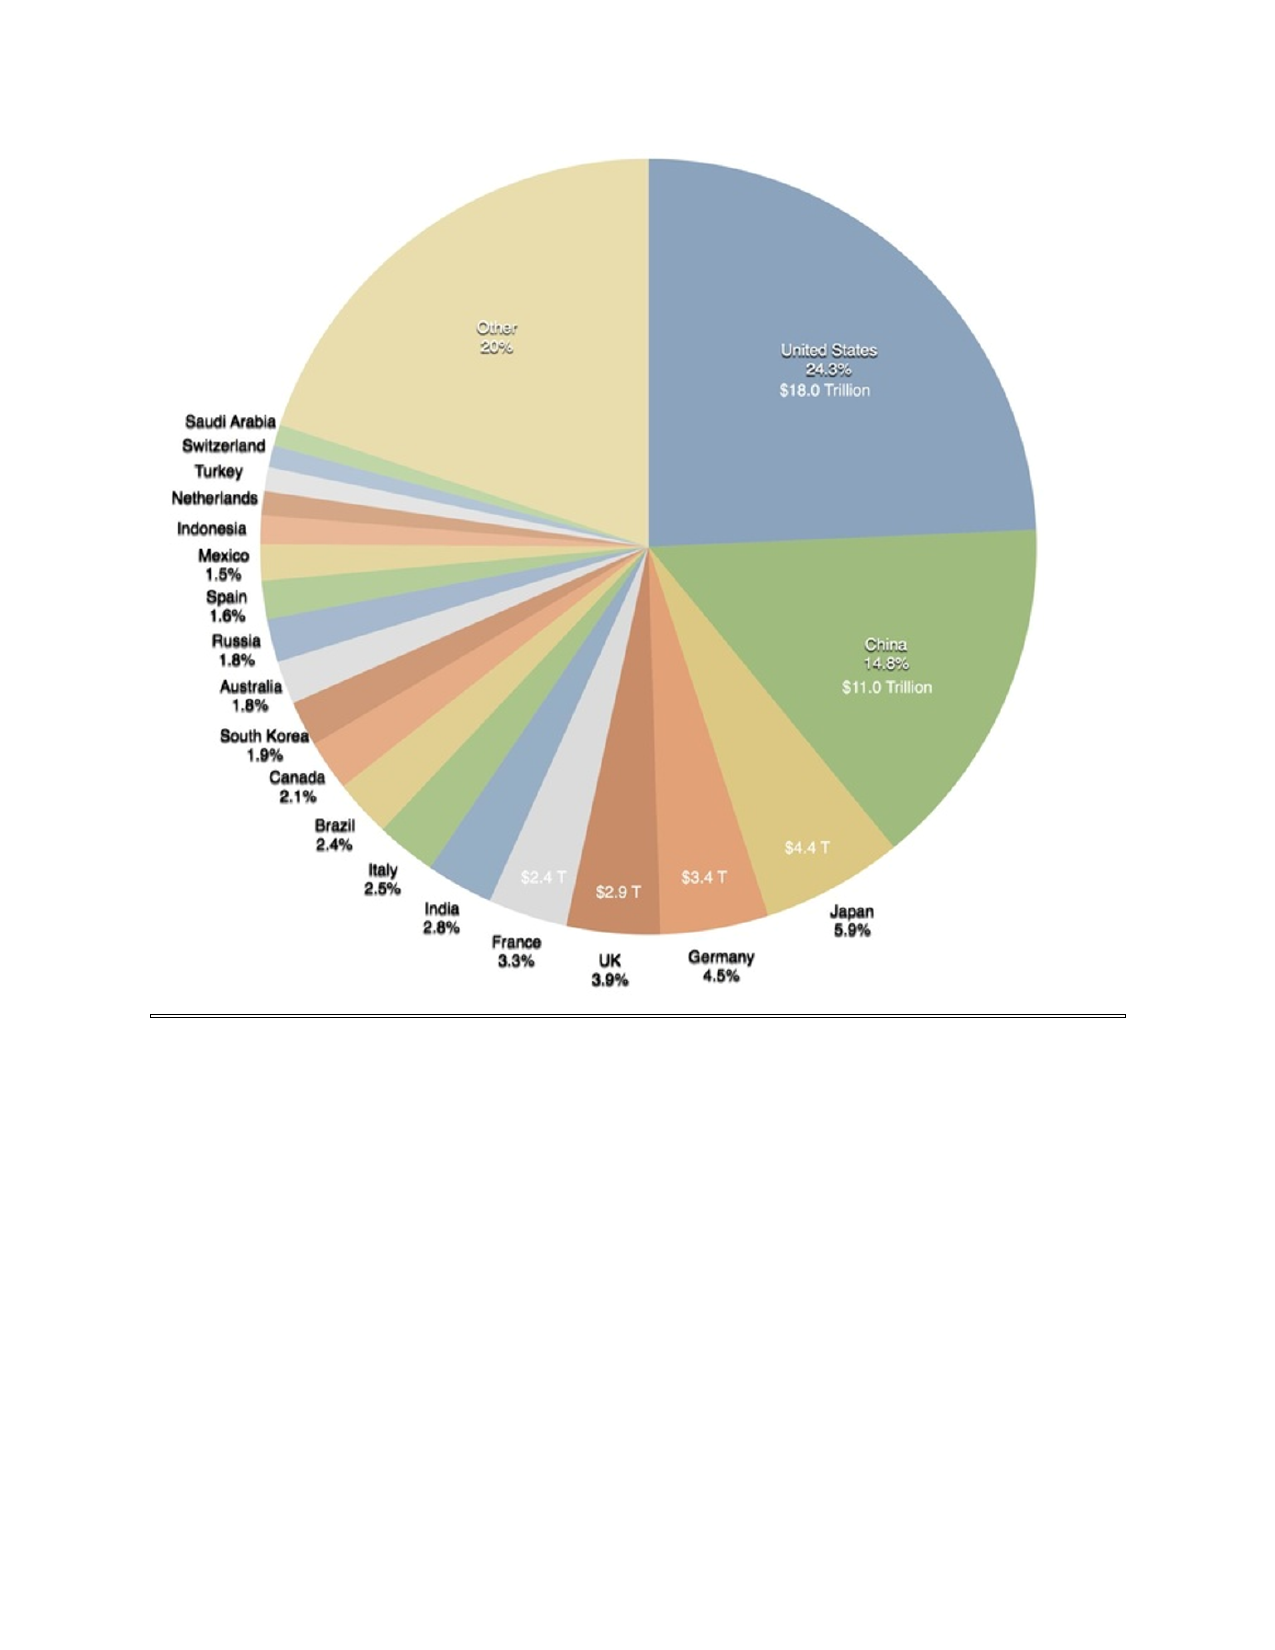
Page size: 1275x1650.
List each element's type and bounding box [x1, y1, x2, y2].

picture [168, 150, 1044, 996]
